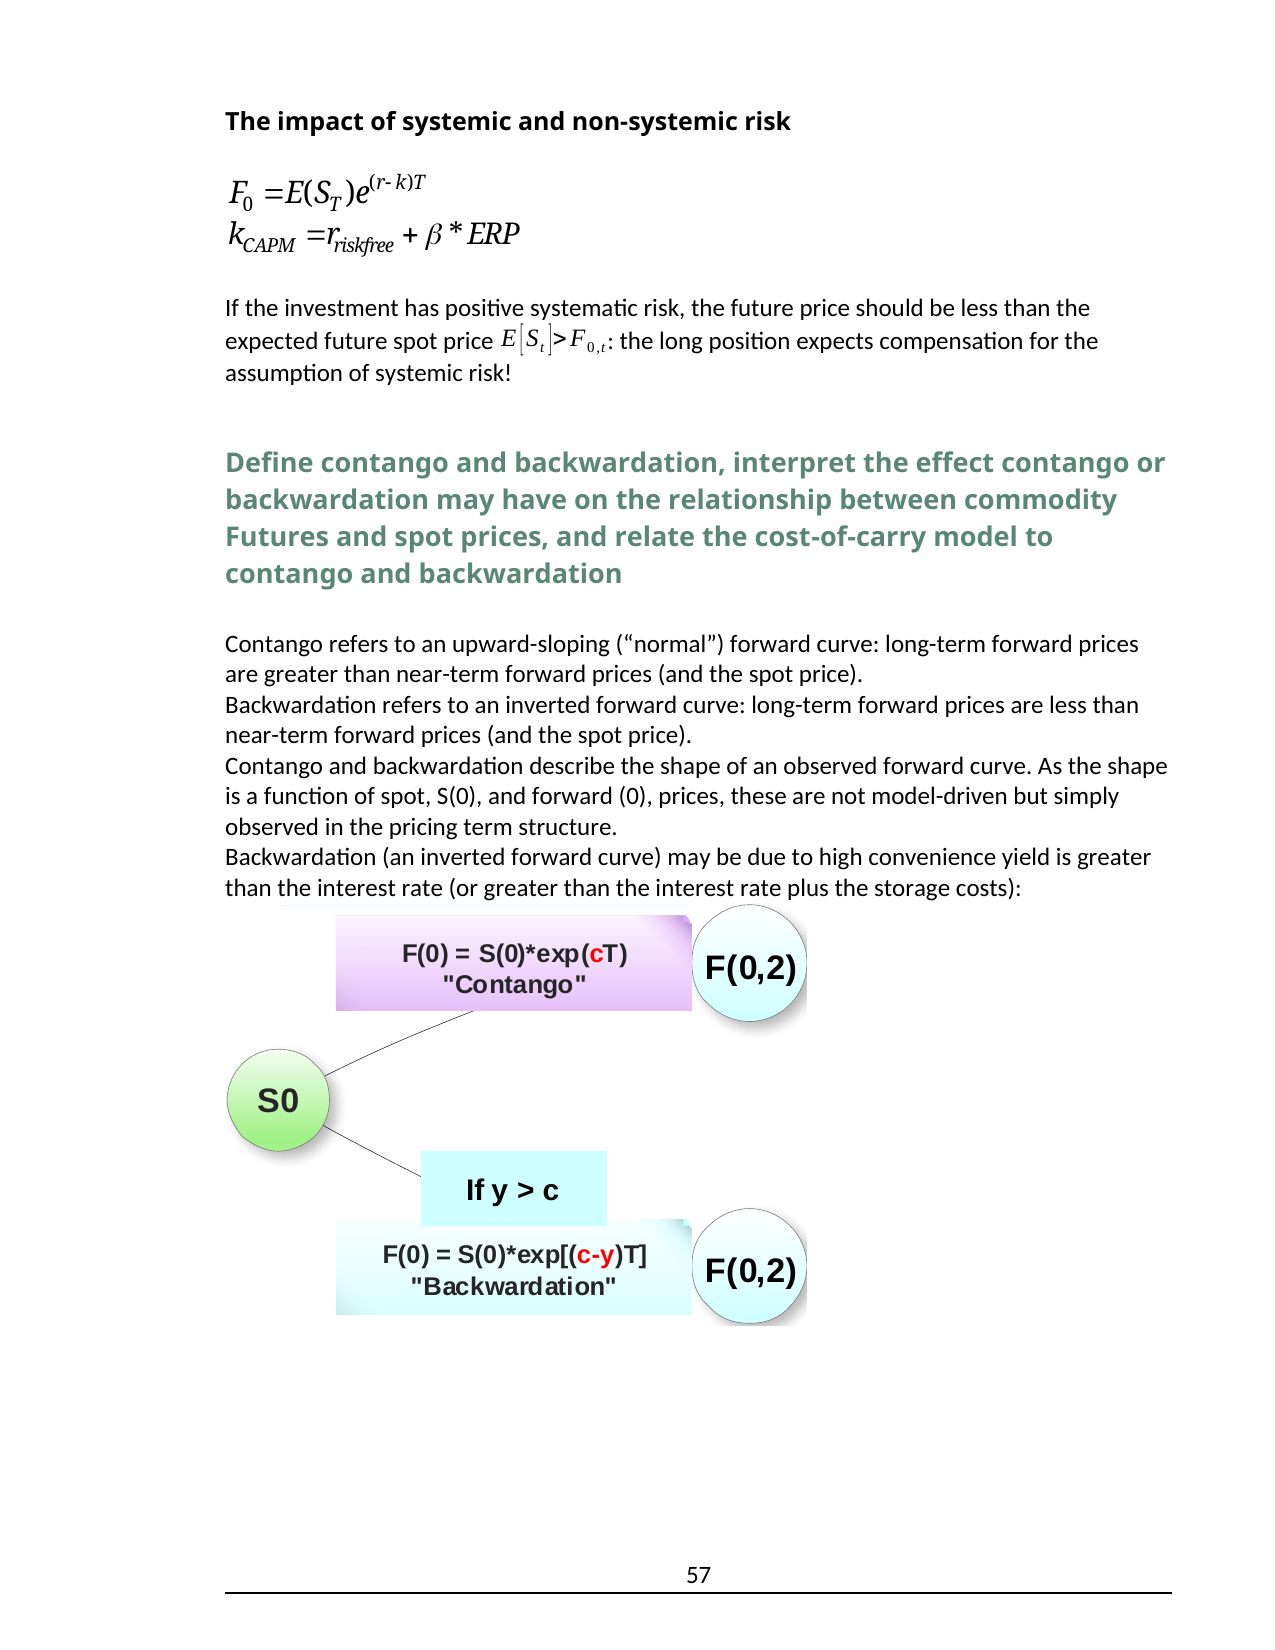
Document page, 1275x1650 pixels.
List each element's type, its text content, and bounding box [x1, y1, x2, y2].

text Contango refers to an upward-sloping (“normal”) forward curve: long-term forward prices are greater than near-term forward prices (and the spot price). [225, 628, 1172, 689]
text Backwardation (an inverted forward curve) may be due to high convenience yield is greater than the interest rate (or greater than the interest rate plus the storage costs): [225, 842, 1172, 903]
text If the investment has positive systematic risk, the future price should be less than the expected future spot price : the long position expects compensation for the assumption of systemic risk! [225, 292, 1172, 388]
text Backwardation refers to an inverted forward curve: long-term forward prices are less than near-term forward prices (and the spot price). [225, 689, 1172, 750]
subtitle Define contango and backwardation, interpret the effect contango or backwardation may have on the relationship between commodity Futures and spot prices, and relate the cost‐of‐carry model to contango and backwardation [225, 443, 1172, 628]
text Contango and backwardation describe the shape of an observed forward curve. As the shape is a function of spot, S(0), and forward (0), prices, these are not model-driven but simply observed in the pricing term structure. [225, 750, 1172, 842]
subtitle The impact of systemic and non-systemic risk [225, 103, 1172, 138]
